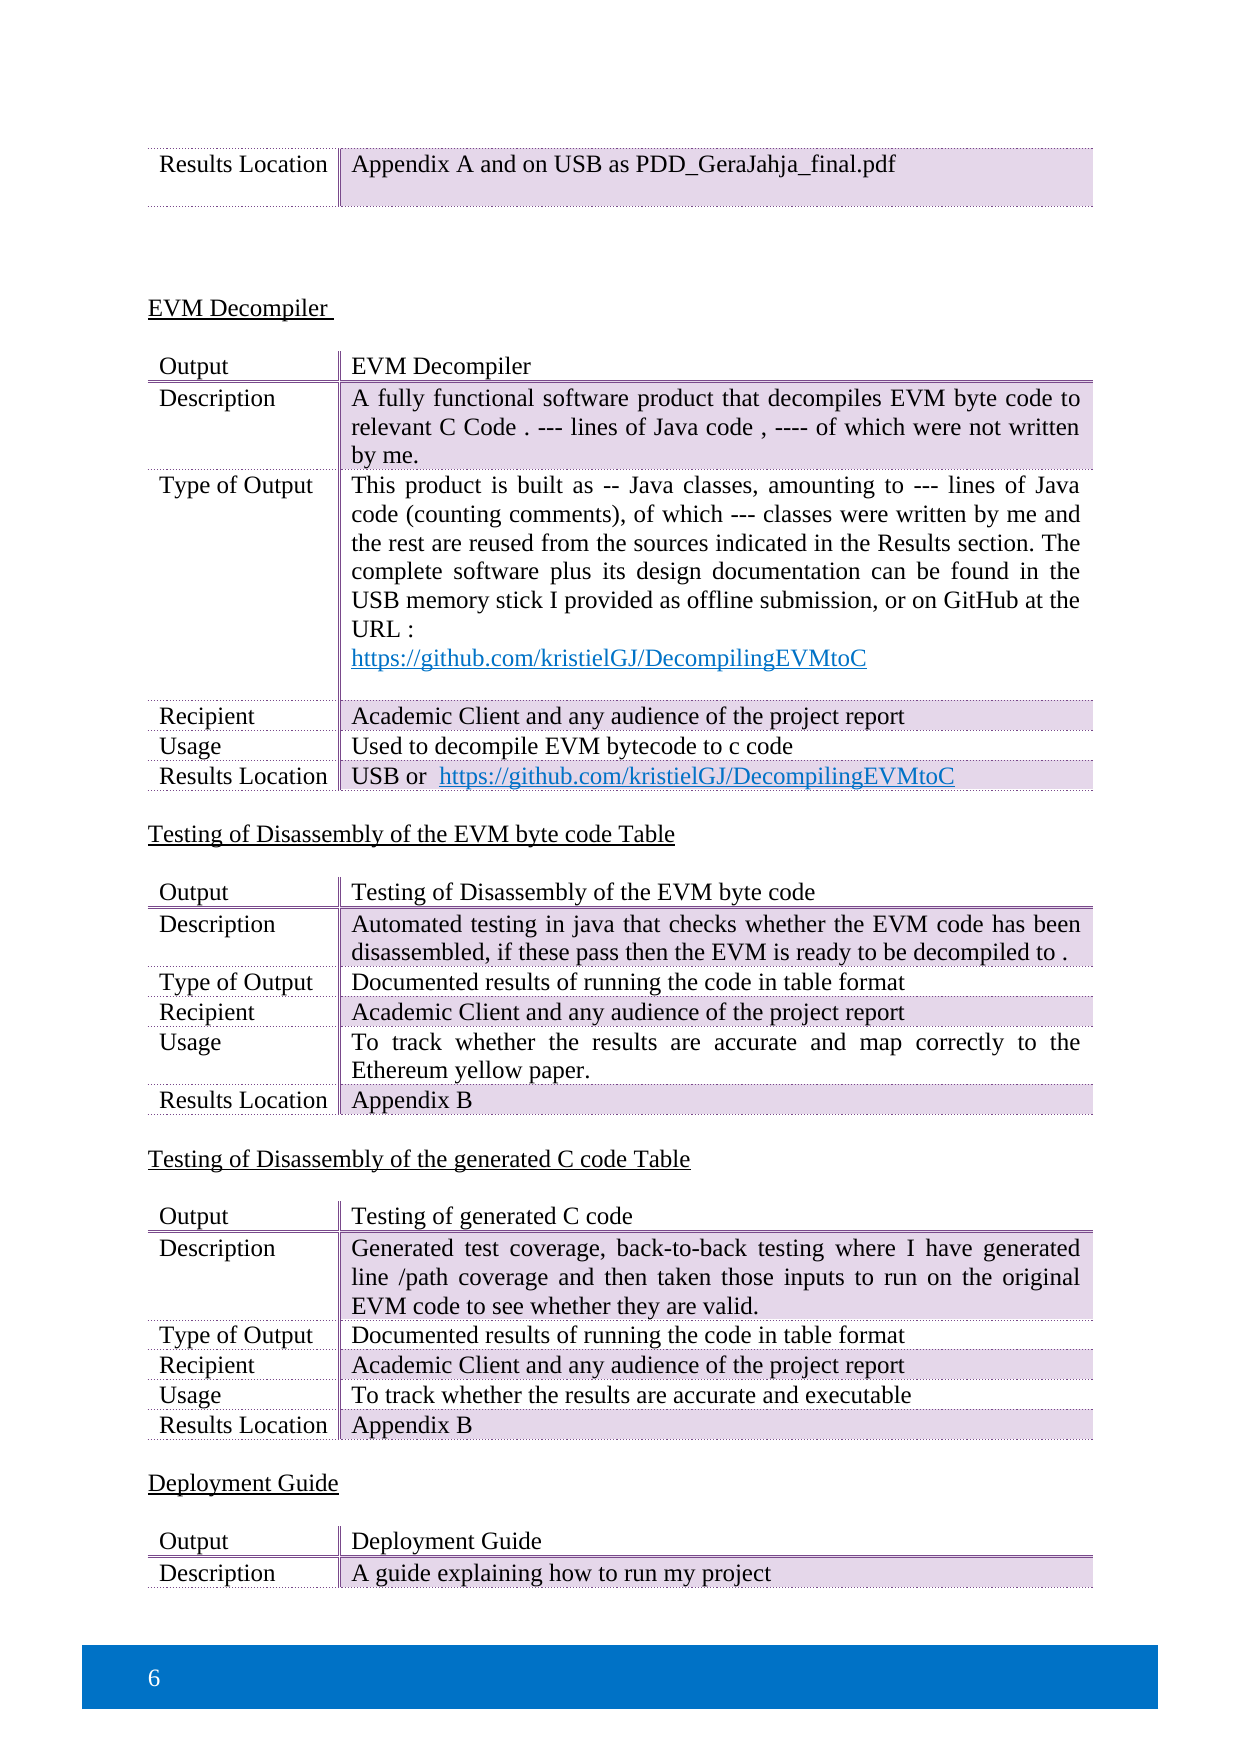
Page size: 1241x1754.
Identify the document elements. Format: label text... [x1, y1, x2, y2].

table_header Output [148, 1526, 338, 1555]
table_cell Description [148, 1233, 338, 1319]
table_cell A guide explaining how to run my project [341, 1558, 1093, 1587]
table_cell Type of Output [148, 966, 338, 996]
table_cell This product is built as -- Java classes, amounting to --- lines of Java code (counting comments), of which --- classes were written by me and the rest are reused from the sources indicated in the Results section. The complete software plus its design documentation can be found in the USB memory stick I provided as offline submission, or on GitHub at the URL : https://github.com/kristielGJ/DecompilingEVMtoC [341, 469, 1093, 700]
table_cell Results Location [148, 148, 338, 206]
table_cell Academic Client and any audience of the project report [341, 700, 1093, 730]
table_cell A fully functional software product that decompiles EVM byte code to relevant C Code . --- lines of Java code , ---- of which were not written by me. [341, 383, 1093, 469]
text Testing of Disassembly of the generated C code Table [148, 1144, 1092, 1173]
text Testing of Disassembly of the EVM byte code Table [148, 819, 1092, 848]
table_cell Type of Output [148, 469, 338, 700]
table_header Output [148, 351, 338, 380]
table_cell Generated test coverage, back-to-back testing where I have generated line /path coverage and then taken those inputs to run on the original EVM code to see whether they are valid. [341, 1233, 1093, 1319]
text EVM Decompiler [148, 293, 1092, 322]
table_cell Description [148, 1558, 338, 1587]
table_cell USB or https://github.com/kristielGJ/DecompilingEVMtoC [341, 760, 1093, 789]
table_cell Appendix A and on USB as PDD_GeraJahja_final.pdf [341, 148, 1093, 206]
table_header Deployment Guide [341, 1526, 1093, 1555]
table_cell Results Location [148, 760, 338, 789]
table_header Output [148, 1201, 338, 1230]
table_header EVM Decompiler [341, 351, 1093, 380]
table_cell Academic Client and any audience of the project report [341, 996, 1093, 1026]
table_cell Academic Client and any audience of the project report [341, 1349, 1093, 1379]
table_cell Usage [148, 730, 338, 760]
table_cell Automated testing in java that checks whether the EVM code has been disassembled, if these pass then the EVM is ready to be decompiled to . [341, 909, 1093, 966]
table_cell Usage [148, 1026, 338, 1084]
table_header Output [148, 877, 338, 906]
table_cell Appendix B [341, 1409, 1093, 1439]
table_cell Results Location [148, 1084, 338, 1114]
table_cell Recipient [148, 700, 338, 730]
table_header Testing of Disassembly of the EVM byte code [341, 877, 1093, 906]
table_cell Recipient [148, 1349, 338, 1379]
table_cell Description [148, 909, 338, 966]
table_header Testing of generated C code [341, 1201, 1093, 1230]
table_cell Used to decompile EVM bytecode to c code [341, 730, 1093, 760]
table_cell Usage [148, 1379, 338, 1409]
table_cell Results Location [148, 1409, 338, 1439]
table_cell Recipient [148, 996, 338, 1026]
table_cell Documented results of running the code in table format [341, 966, 1093, 996]
table_cell To track whether the results are accurate and executable [341, 1379, 1093, 1409]
table_cell Description [148, 383, 338, 469]
table_cell Appendix B [341, 1084, 1093, 1114]
table_cell Documented results of running the code in table format [341, 1320, 1093, 1349]
table_cell Type of Output [148, 1320, 338, 1349]
text Deployment Guide [148, 1468, 1092, 1497]
table_cell To track whether the results are accurate and map correctly to the Ethereum yellow paper. [341, 1026, 1093, 1084]
